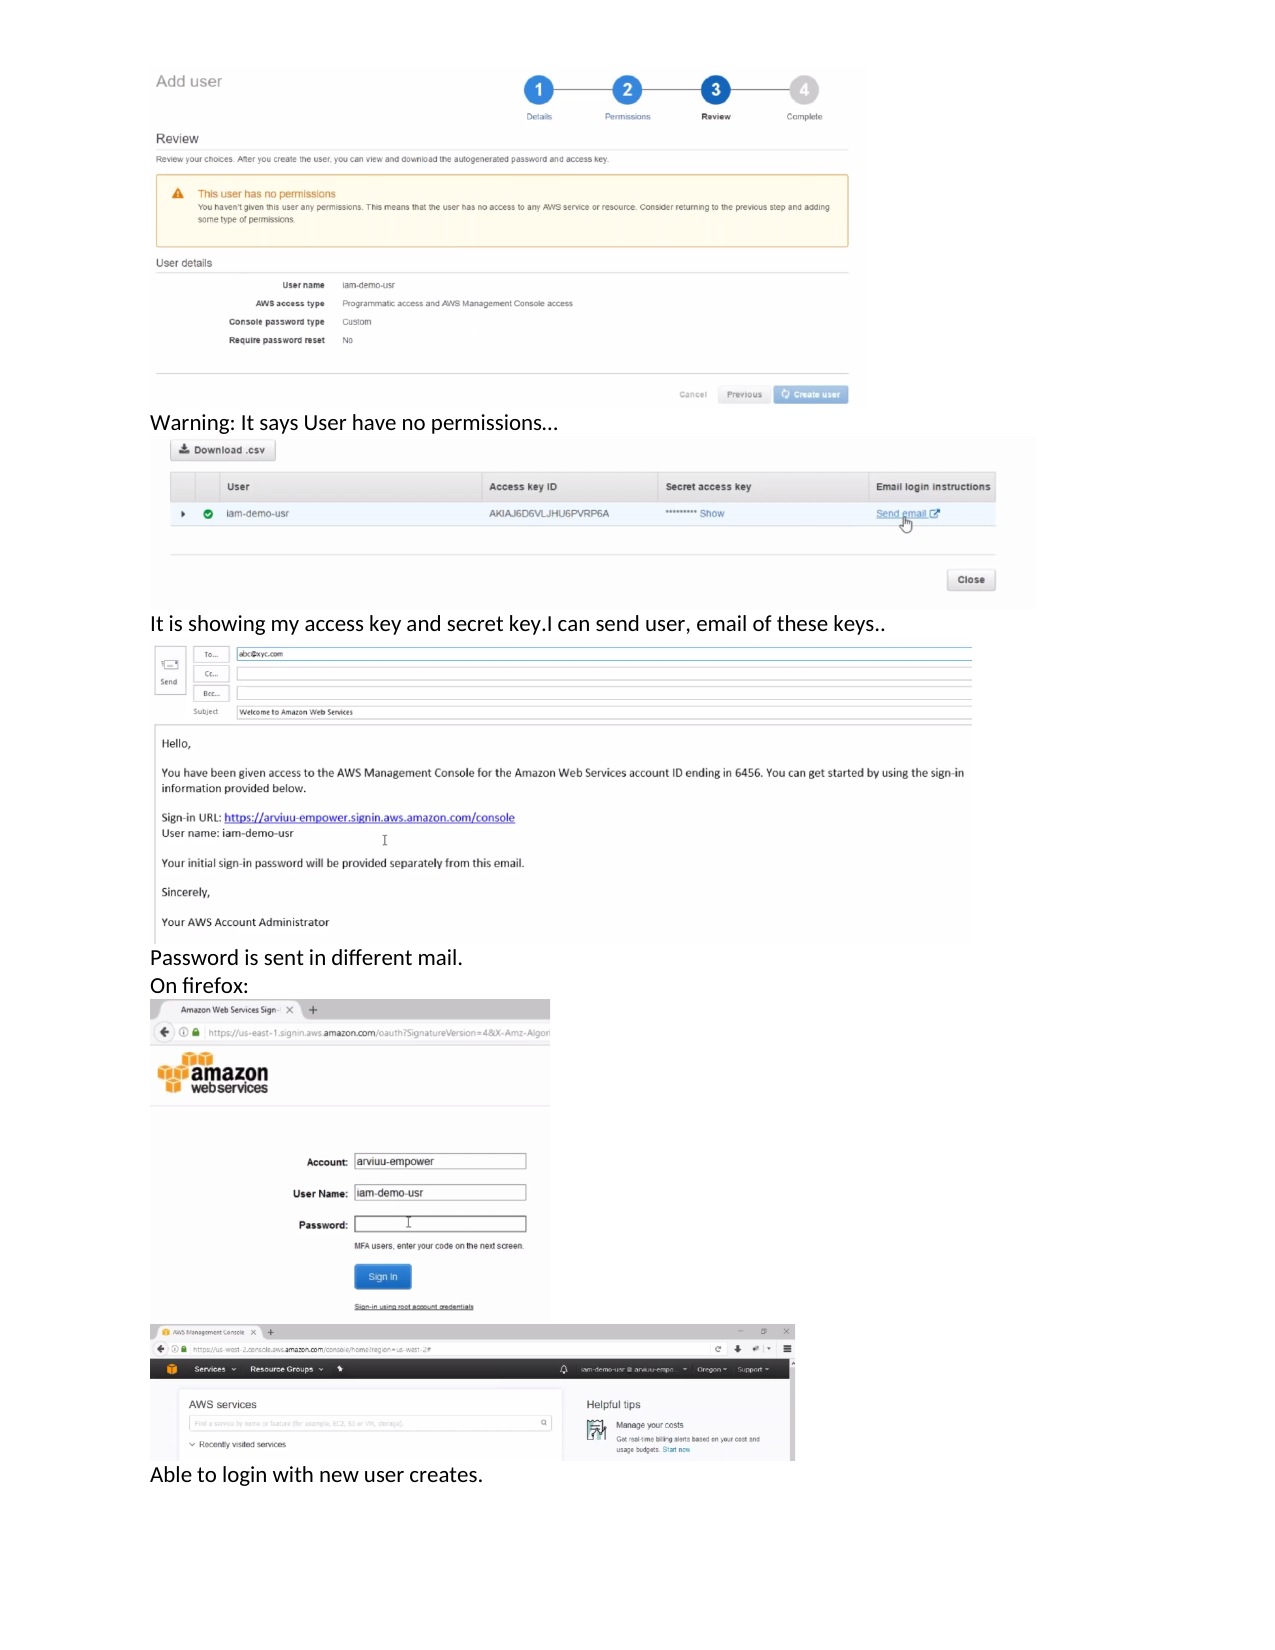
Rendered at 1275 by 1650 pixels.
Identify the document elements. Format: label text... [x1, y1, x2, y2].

picture [150, 436, 1037, 610]
text Warning: It says User have no permissions… [150, 408, 1125, 436]
picture [150, 637, 972, 944]
picture [150, 999, 796, 1461]
text Able to login with new user creates. [150, 1461, 1125, 1489]
picture [150, 65, 867, 409]
text On firefox: [150, 971, 1125, 999]
text Password is sent in different mail. [150, 943, 1125, 971]
